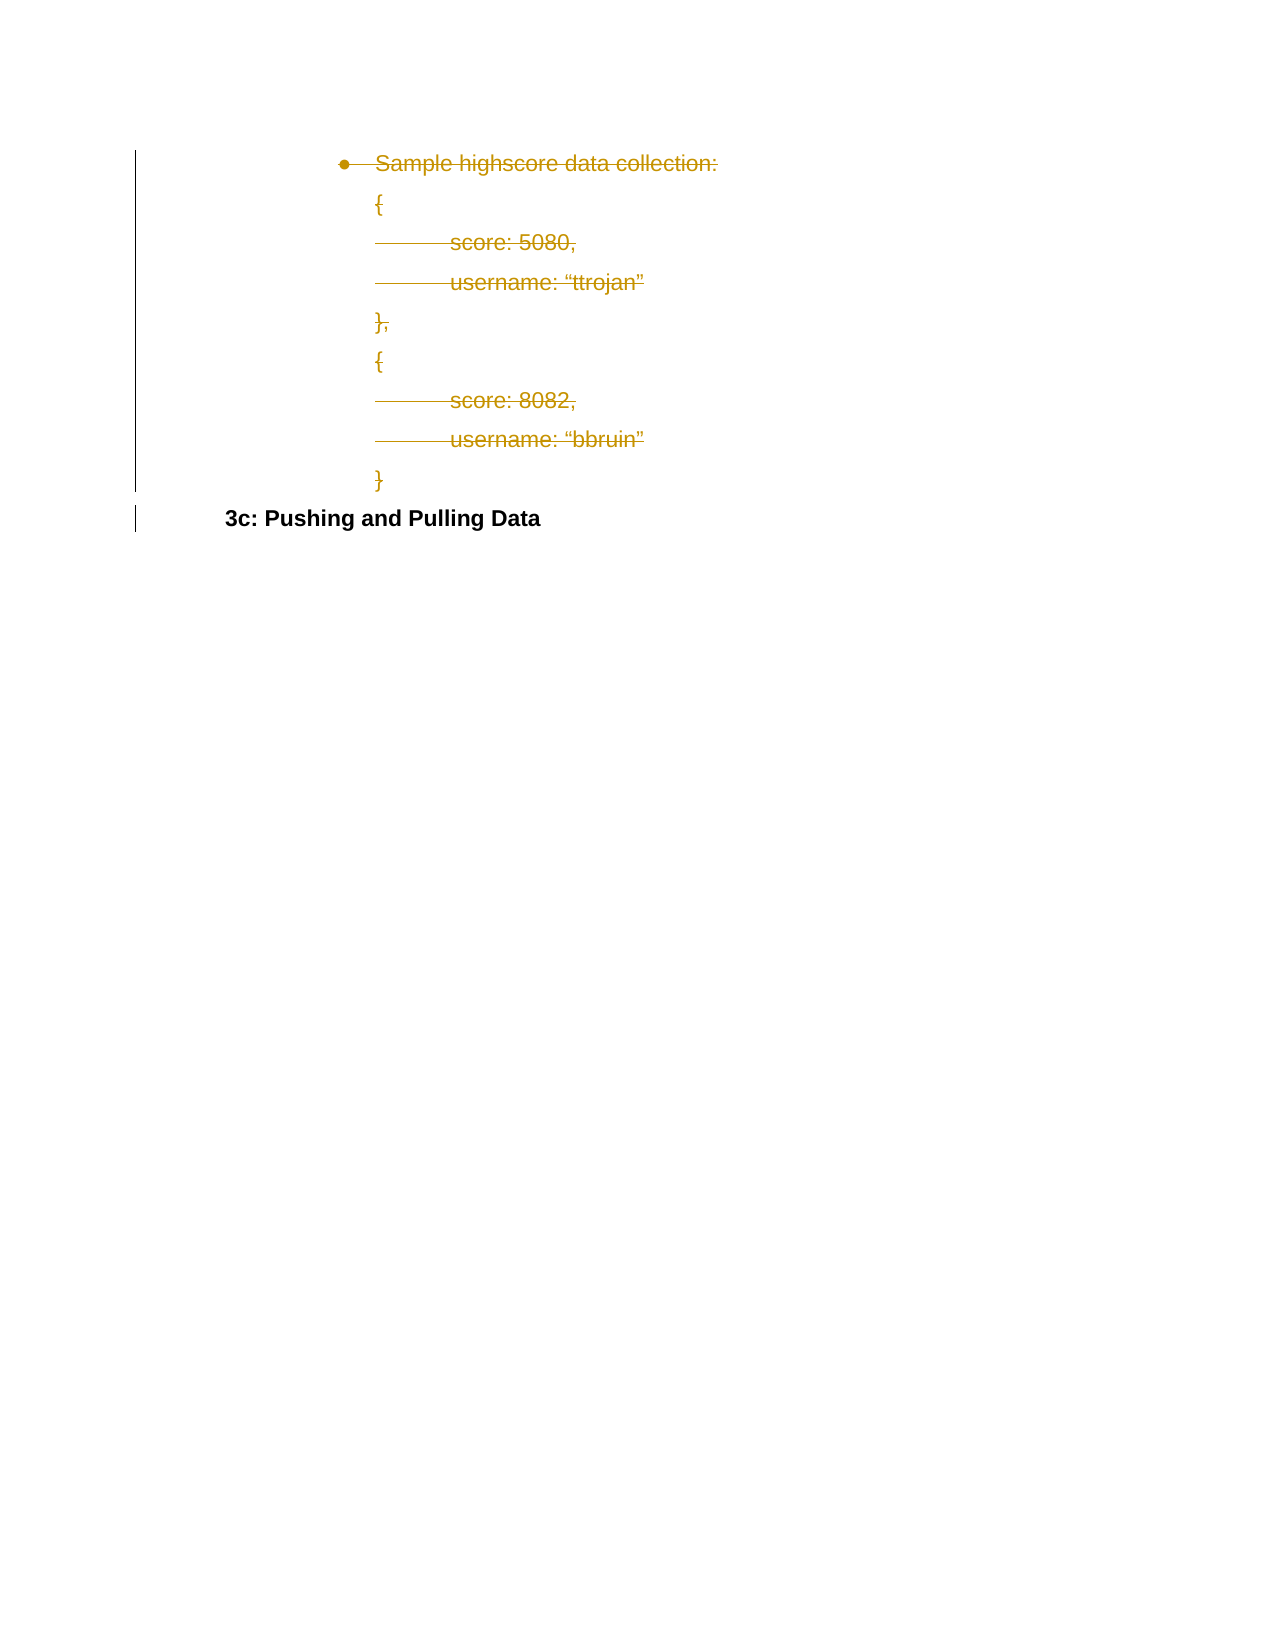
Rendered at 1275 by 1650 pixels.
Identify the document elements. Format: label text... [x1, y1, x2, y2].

text 3c: Pushing and Pulling Data [150, 505, 1125, 532]
